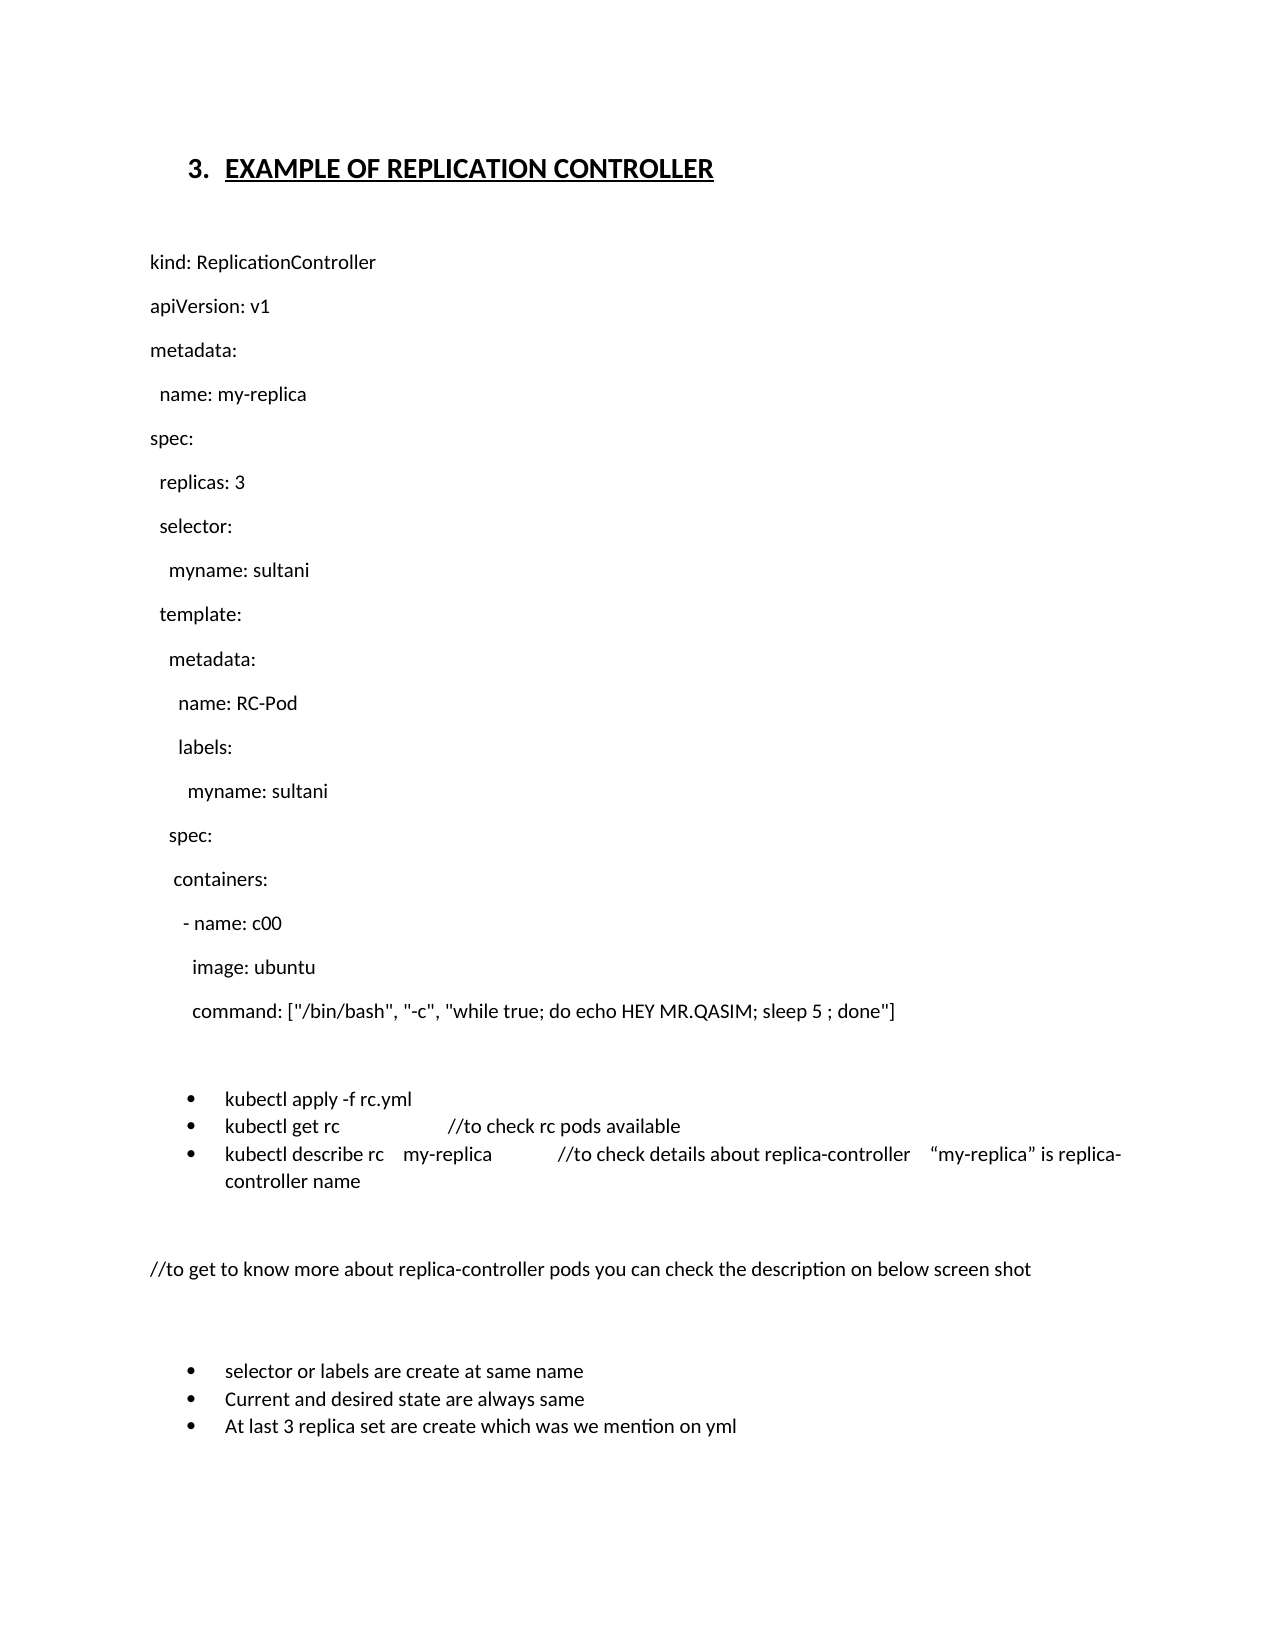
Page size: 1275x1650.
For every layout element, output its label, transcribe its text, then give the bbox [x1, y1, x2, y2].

list kubectl describe rc my-replica //to check details about replica-controller “my-replica” is replica-controller name [187, 1141, 1125, 1194]
list kubectl get rc //to check rc pods available [187, 1114, 1125, 1139]
text - name: c00 [150, 910, 1125, 936]
text command: ["/bin/bash", "-c", "while true; do echo HEY MR.QASIM; sleep 5 ; done"] [150, 998, 1125, 1024]
text metadata: [150, 646, 1125, 671]
list EXAMPLE OF REPLICATION CONTROLLER [187, 150, 1125, 186]
text apiVersion: v1 [150, 293, 1125, 319]
text spec: [150, 822, 1125, 847]
list At last 3 replica set are create which was we mention on yml [187, 1413, 1125, 1439]
text containers: [150, 866, 1125, 891]
text image: ubuntu [150, 954, 1125, 979]
text replicas: 3 [150, 469, 1125, 495]
list kubectl apply -f rc.yml [187, 1086, 1125, 1112]
text spec: [150, 425, 1125, 451]
text kind: ReplicationController [150, 249, 1125, 274]
text selector: [150, 513, 1125, 539]
text //to get to know more about replica-controller pods you can check the description on below screen shot [150, 1257, 1125, 1340]
list selector or labels are create at same name [187, 1358, 1125, 1384]
text myname: sultani [150, 558, 1125, 583]
text labels: [150, 734, 1125, 759]
text metadata: [150, 337, 1125, 363]
text template: [150, 602, 1125, 627]
text name: RC-Pod [150, 690, 1125, 715]
text myname: sultani [150, 778, 1125, 803]
text name: my-replica [150, 381, 1125, 407]
list Current and desired state are always same [187, 1386, 1125, 1411]
